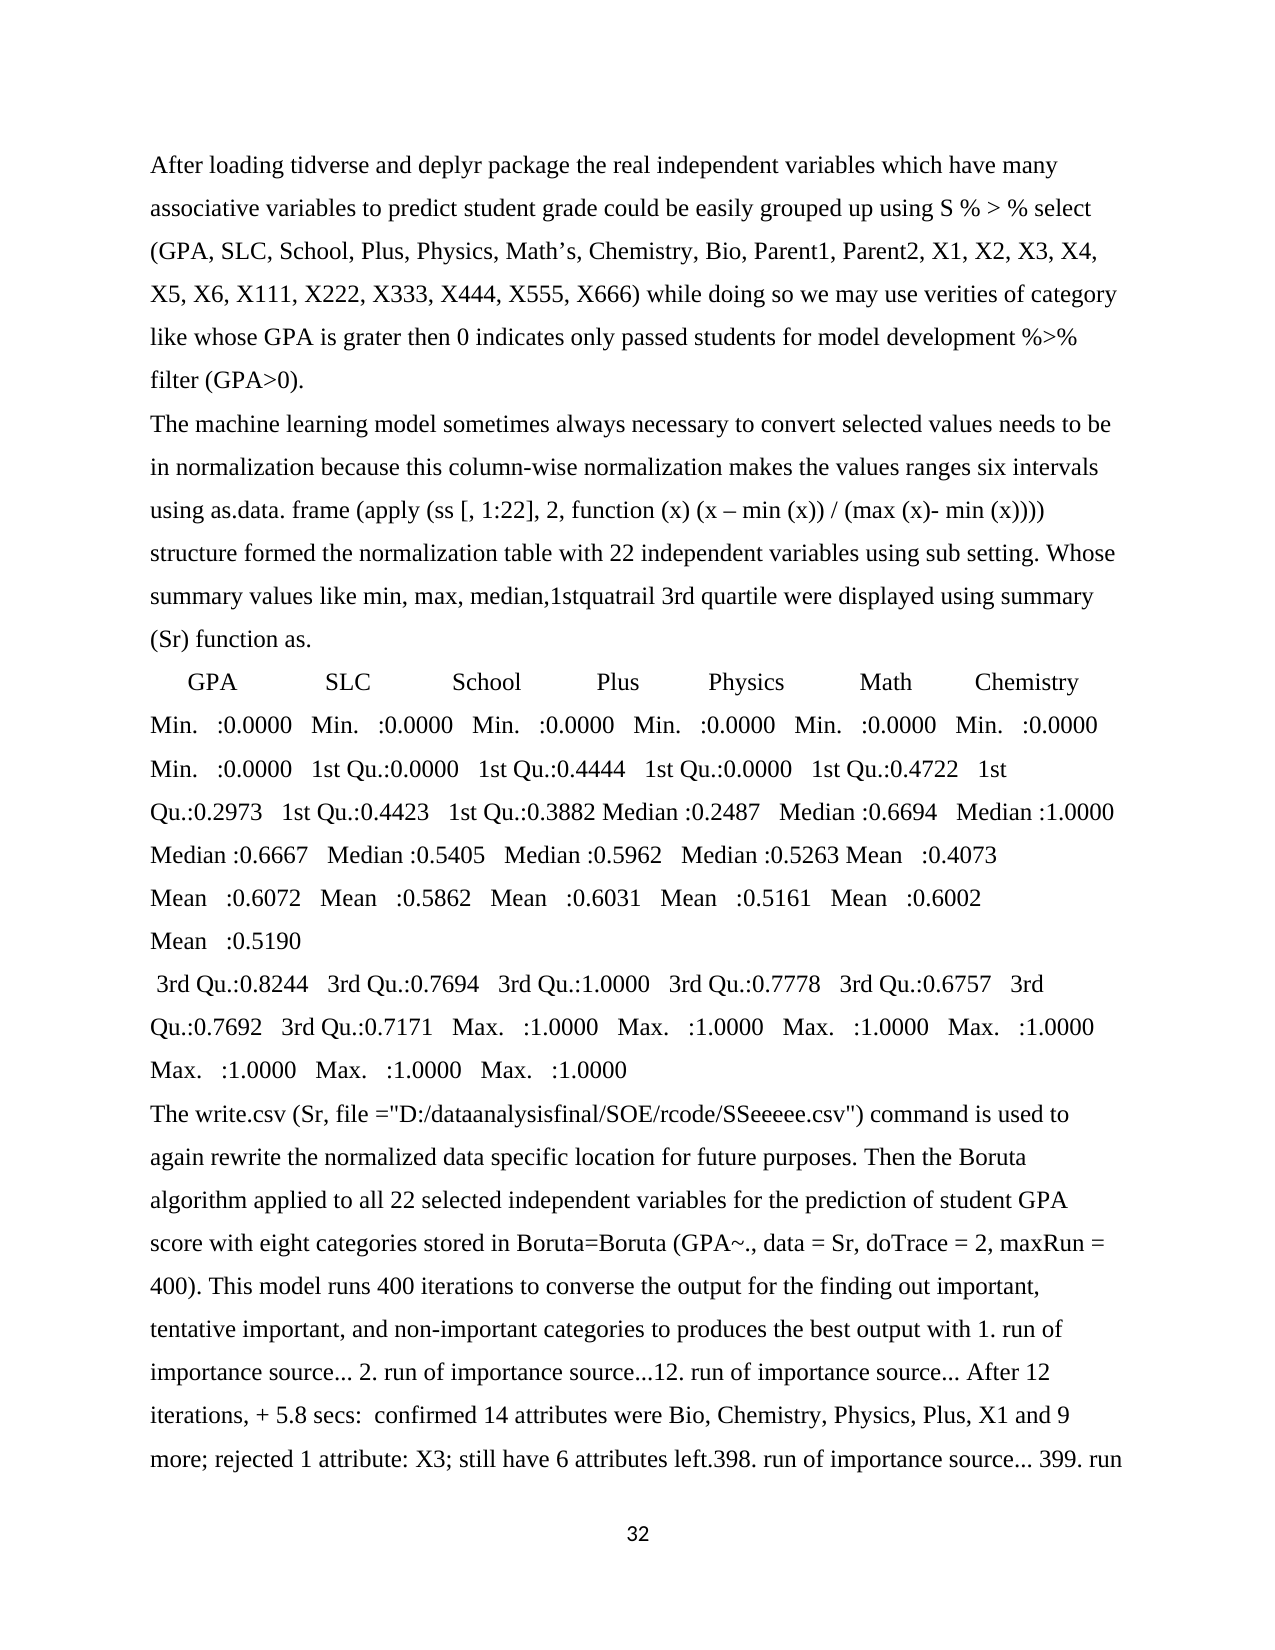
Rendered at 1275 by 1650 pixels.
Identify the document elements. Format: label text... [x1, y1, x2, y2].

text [150, 1099, 1125, 1472]
text The machine learning model sometimes always necessary to convert selected values needs to be in normalization because this column-wise normalization makes the values ranges six intervals using as.data. frame (apply (ss [, 1:22], 2, function (x) (x – min (x)) / (max (x)- min (x)))) structure formed the normalization table with 22 independent variables using sub setting. Whose summary values like min, max, median,1stquatrail 3rd quartile were displayed using summary (Sr) function as. [150, 409, 1125, 653]
text Min. :0.0000 Min. :0.0000 Min. :0.0000 Min. :0.0000 Min. :0.0000 Min. :0.0000 Min. :0.0000 1st Qu.:0.0000 1st Qu.:0.4444 1st Qu.:0.0000 1st Qu.:0.4722 1st Qu.:0.2973 1st Qu.:0.4423 1st Qu.:0.3882 Median :0.2487 Median :0.6694 Median :1.0000 Median :0.6667 Median :0.5405 Median :0.5962 Median :0.5263 Mean :0.4073 Mean :0.6072 Mean :0.5862 Mean :0.6031 Mean :0.5161 Mean :0.6002 Mean :0.5190 [150, 711, 1125, 955]
text After loading tidverse and deplyr package the real independent variables which have many associative variables to predict student grade could be easily grouped up using S % > % select (GPA, SLC, School, Plus, Physics, Math’s, Chemistry, Bio, Parent1, Parent2, X1, X2, X3, X4, X5, X6, X111, X222, X333, X444, X555, X666) while doing so we may use verities of category like whose GPA is grater then 0 indicates only passed students for model development %>% filter (GPA>0). [150, 150, 1125, 394]
text GPA SLC School Plus Physics Math Chemistry [150, 667, 1125, 696]
text 3rd Qu.:0.8244 3rd Qu.:0.7694 3rd Qu.:1.0000 3rd Qu.:0.7778 3rd Qu.:0.6757 3rd Qu.:0.7692 3rd Qu.:0.7171 Max. :1.0000 Max. :1.0000 Max. :1.0000 Max. :1.0000 Max. :1.0000 Max. :1.0000 Max. :1.0000 [150, 969, 1125, 1084]
